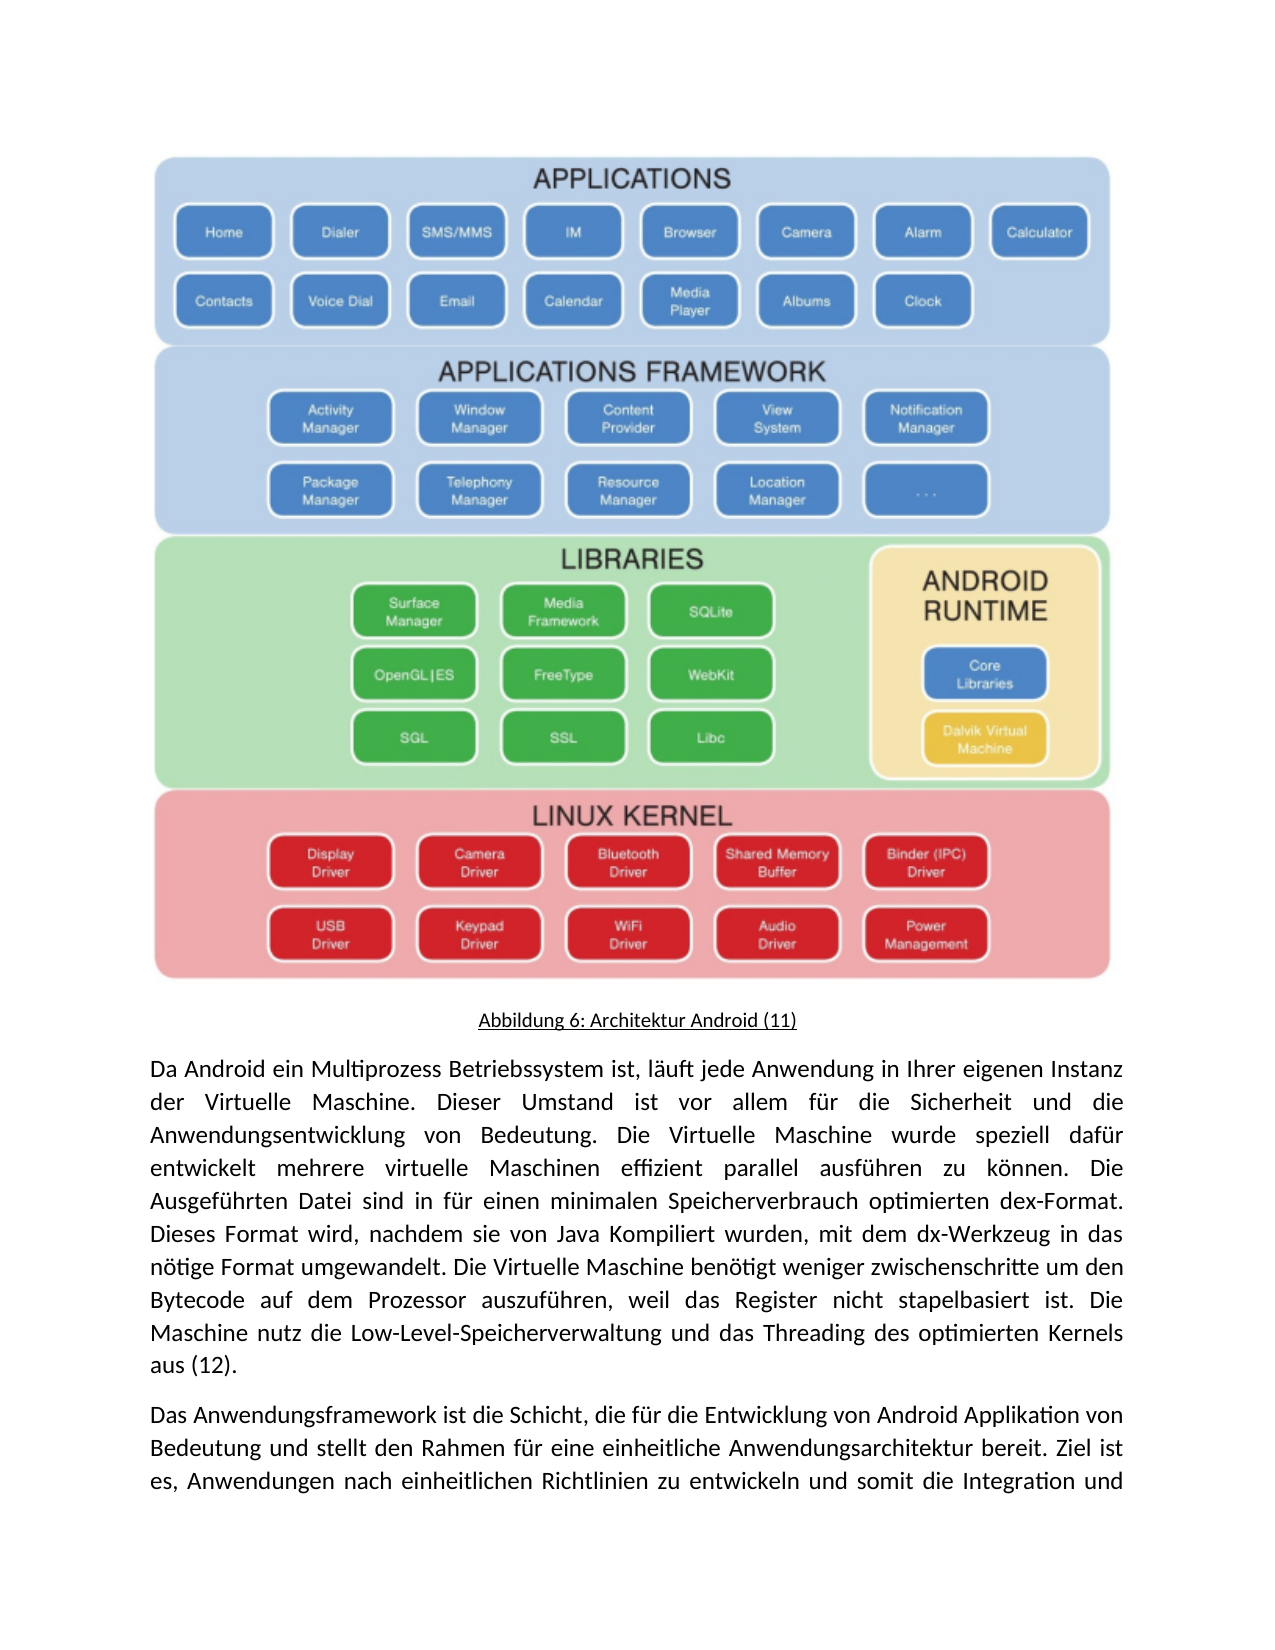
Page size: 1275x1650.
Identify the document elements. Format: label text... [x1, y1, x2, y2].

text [150, 1399, 1125, 1496]
text Abbildung : Architektur Android [150, 1007, 1125, 1033]
picture [150, 150, 1121, 989]
text Da Android ein Multiprozess Betriebssystem ist, läuft jede Anwendung in Ihrer eigenen Instanz der Virtuelle Maschine. Dieser Umstand ist vor allem für die Sicherheit und die Anwendungsentwicklung von Bedeutung. Die Virtuelle Maschine wurde speziell dafür entwickelt mehrere virtuelle Maschinen effizient parallel ausführen zu können. Die Ausgeführten Datei sind in für einen minimalen Speicherverbrauch optimierten dex-Format. Dieses Format wird, nachdem sie von Java Kompiliert wurden, mit dem dx-Werkzeug in das nötige Format umgewandelt. Die Virtuelle Maschine benötigt weniger zwischenschritte um den Bytecode auf dem Prozessor auszuführen, weil das Register nicht stapelbasiert ist. Die Maschine nutz die Low-Level-Speicherverwaltung und das Threading des optimierten Kernels aus. [150, 1053, 1125, 1380]
